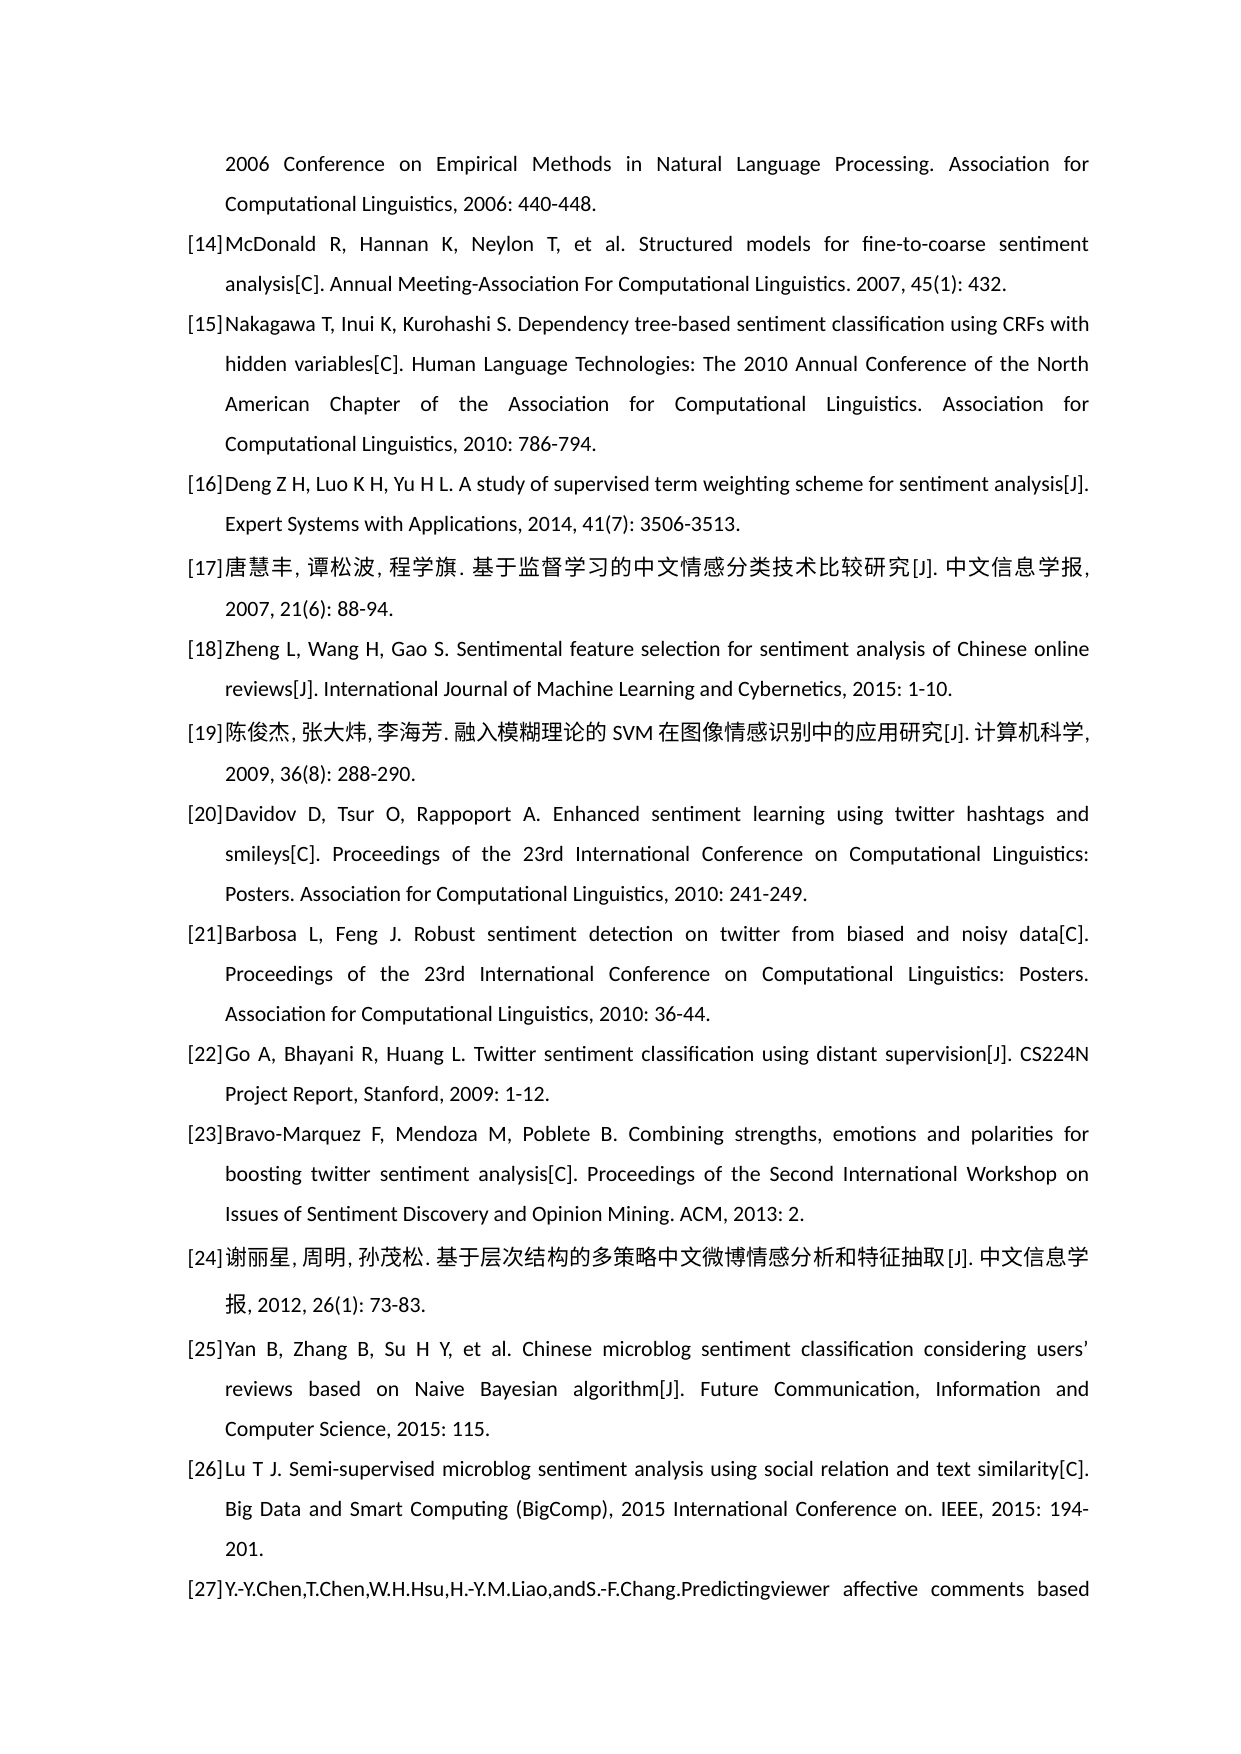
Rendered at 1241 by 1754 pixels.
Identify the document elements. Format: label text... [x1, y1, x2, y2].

list 谢丽星, 周明, 孙茂松. 基于层次结构的多策略中文微博情感分析和特征抽取[J]. 中文信息学报, 2012, 26(1): 73-83. [187, 1240, 1090, 1319]
list 唐慧丰, 谭松波, 程学旗. 基于监督学习的中文情感分类技术比较研究[J]. 中文信息学报, 2007, 21(6): 88-94. [187, 550, 1090, 622]
list Yan B, Zhang B, Su H Y, et al. Chinese microblog sentiment classification considering users’ reviews based on Naive Bayesian algorithm[J]. Future Communication, Information and Computer Science, 2015: 115. [187, 1335, 1090, 1442]
list Go A, Bhayani R, Huang L. Twitter sentiment classification using distant supervision[J]. CS224N Project Report, Stanford, 2009: 1-12. [187, 1040, 1090, 1107]
list Deng Z H, Luo K H, Yu H L. A study of supervised term weighting scheme for sentiment analysis[J]. Expert Systems with Applications, 2014, 41(7): 3506-3513. [187, 470, 1090, 537]
list Barbosa L, Feng J. Robust sentiment detection on twitter from biased and noisy data[C]. Proceedings of the 23rd International Conference on Computational Linguistics: Posters. Association for Computational Linguistics, 2010: 36-44. [187, 920, 1090, 1027]
list Bravo-Marquez F, Mendoza M, Poblete B. Combining strengths, emotions and polarities for boosting twitter sentiment analysis[C]. Proceedings of the Second International Workshop on Issues of Sentiment Discovery and Opinion Mining. ACM, 2013: 2. [187, 1120, 1090, 1227]
list McDonald R, Hannan K, Neylon T, et al. Structured models for fine-to-coarse sentiment analysis[C]. Annual Meeting-Association For Computational Linguistics. 2007, 45(1): 432. [187, 230, 1090, 297]
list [187, 1575, 1090, 1602]
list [187, 150, 1090, 217]
list 陈俊杰, 张大炜, 李海芳. 融入模糊理论的 SVM 在图像情感识别中的应用研究[J]. 计算机科学, 2009, 36(8): 288-290. [187, 715, 1090, 787]
list Lu T J. Semi-supervised microblog sentiment analysis using social relation and text similarity[C]. Big Data and Smart Computing (BigComp), 2015 International Conference on. IEEE, 2015: 194-201. [187, 1455, 1090, 1562]
list Zheng L, Wang H, Gao S. Sentimental feature selection for sentiment analysis of Chinese online reviews[J]. International Journal of Machine Learning and Cybernetics, 2015: 1-10. [187, 635, 1090, 702]
list Davidov D, Tsur O, Rappoport A. Enhanced sentiment learning using twitter hashtags and smileys[C]. Proceedings of the 23rd International Conference on Computational Linguistics: Posters. Association for Computational Linguistics, 2010: 241-249. [187, 800, 1090, 907]
list Nakagawa T, Inui K, Kurohashi S. Dependency tree-based sentiment classification using CRFs with hidden variables[C]. Human Language Technologies: The 2010 Annual Conference of the North American Chapter of the Association for Computational Linguistics. Association for Computational Linguistics, 2010: 786-794. [187, 310, 1090, 457]
